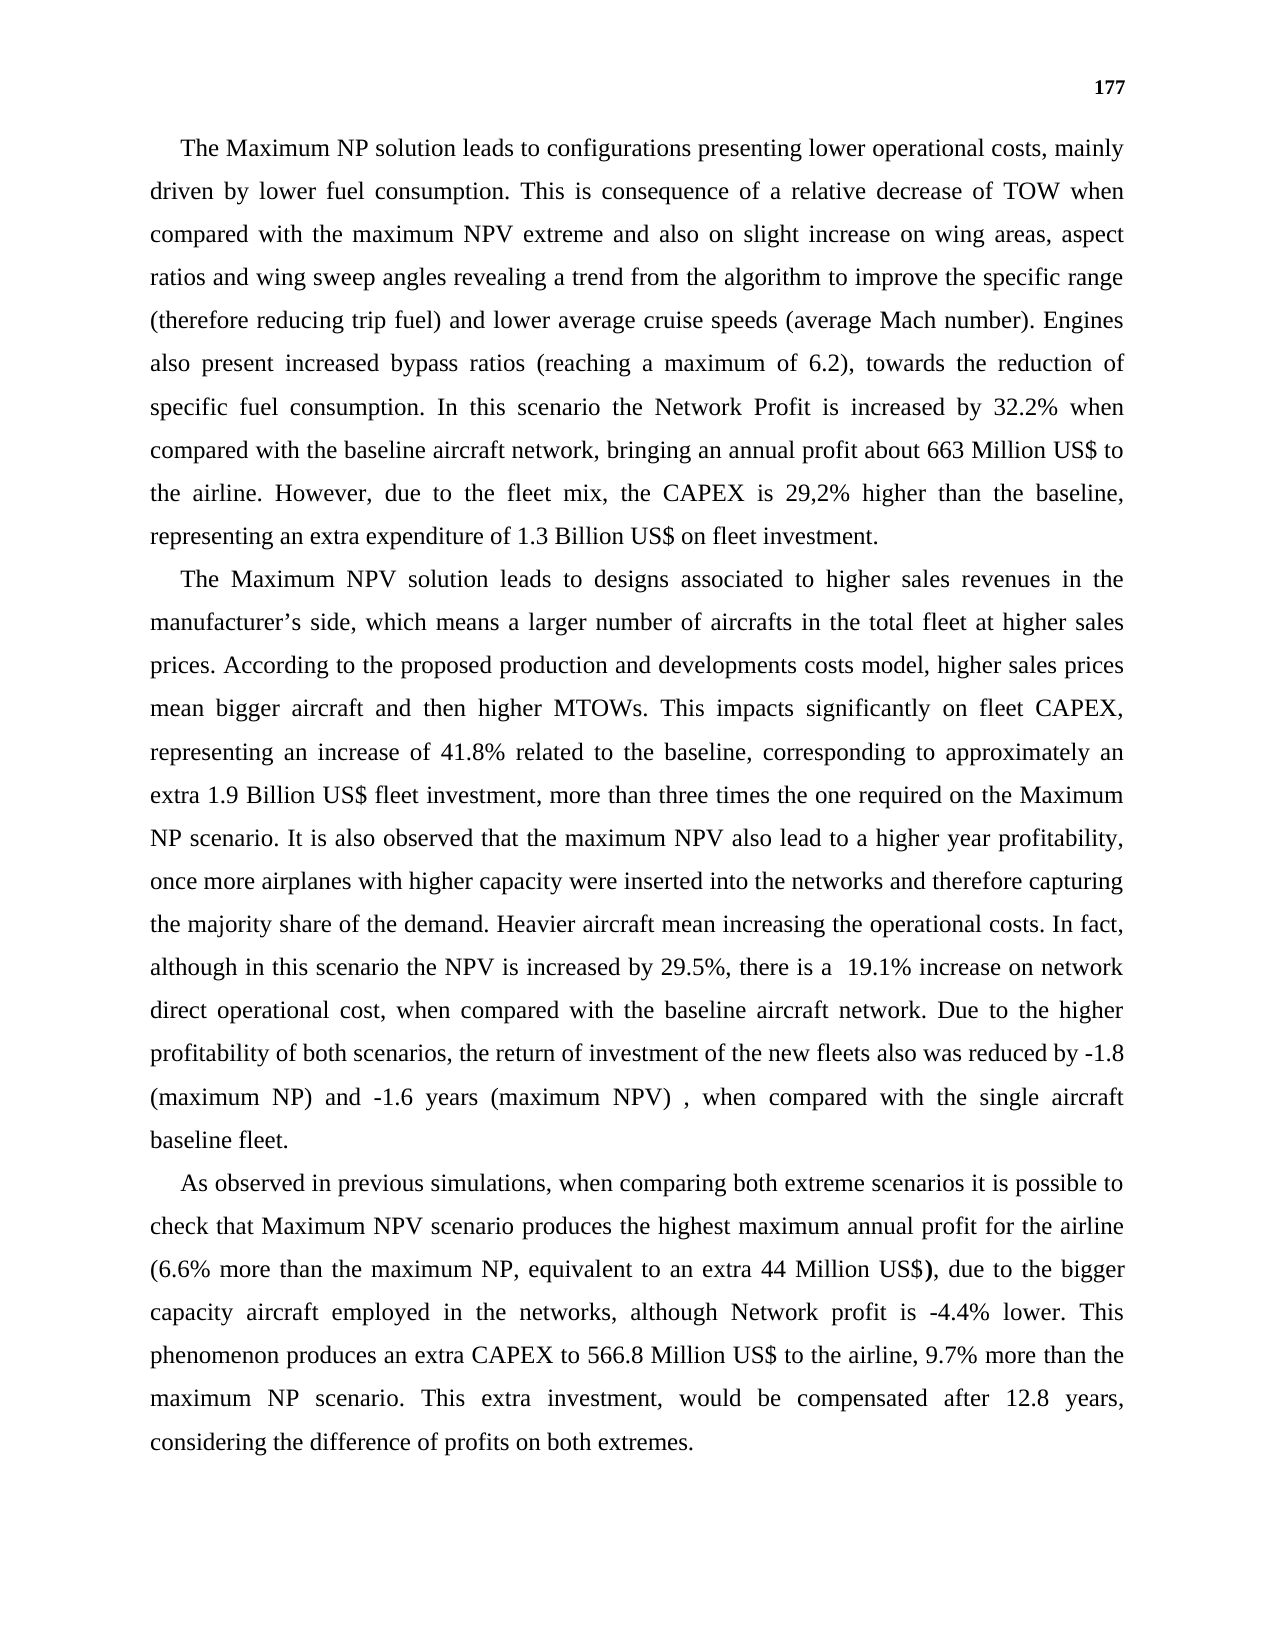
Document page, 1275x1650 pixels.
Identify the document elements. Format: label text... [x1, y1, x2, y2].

text The Maximum NPV solution leads to designs associated to higher sales revenues in the manufacturer’s side, which means a larger number of aircrafts in the total fleet at higher sales prices. According to the proposed production and developments costs model, higher sales prices mean bigger aircraft and then higher MTOWs. This impacts significantly on fleet CAPEX, representing an increase of 41.8% related to the baseline, corresponding to approximately an extra 1.9 Billion US$ fleet investment, more than three times the one required on the Maximum NP scenario. It is also observed that the maximum NPV also lead to a higher year profitability, once more airplanes with higher capacity were inserted into the networks and therefore capturing the majority share of the demand. Heavier aircraft mean increasing the operational costs. In fact, although in this scenario the NPV is increased by 29.5%, there is a 19.1% increase on network direct operational cost, when compared with the baseline aircraft network. Due to the higher profitability of both scenarios, the return of investment of the new fleets also was reduced by -1.8 (maximum NP) and -1.6 years (maximum NPV) , when compared with the single aircraft baseline fleet. [150, 564, 1125, 1153]
text As observed in previous simulations, when comparing both extreme scenarios it is possible to check that Maximum NPV scenario produces the highest maximum annual profit for the airline (6.6% more than the maximum NP, equivalent to an extra 44 Million US$), due to the bigger capacity aircraft employed in the networks, although Network profit is -4.4% lower. This phenomenon produces an extra CAPEX to 566.8 Million US$ to the airline, 9.7% more than the maximum NP scenario. This extra investment, would be compensated after 12.8 years, considering the difference of profits on both extremes. [150, 1168, 1125, 1455]
text The Maximum NP solution leads to configurations presenting lower operational costs, mainly driven by lower fuel consumption. This is consequence of a relative decrease of TOW when compared with the maximum NPV extreme and also on slight increase on wing areas, aspect ratios and wing sweep angles revealing a trend from the algorithm to improve the specific range (therefore reducing trip fuel) and lower average cruise speeds (average Mach number). Engines also present increased bypass ratios (reaching a maximum of 6.2), towards the reduction of specific fuel consumption. In this scenario the Network Profit is increased by 32.2% when compared with the baseline aircraft network, bringing an annual profit about 663 Million US$ to the airline. However, due to the fleet mix, the CAPEX is 29,2% higher than the baseline, representing an extra expenditure of 1.3 Billion US$ on fleet investment. [150, 133, 1125, 550]
